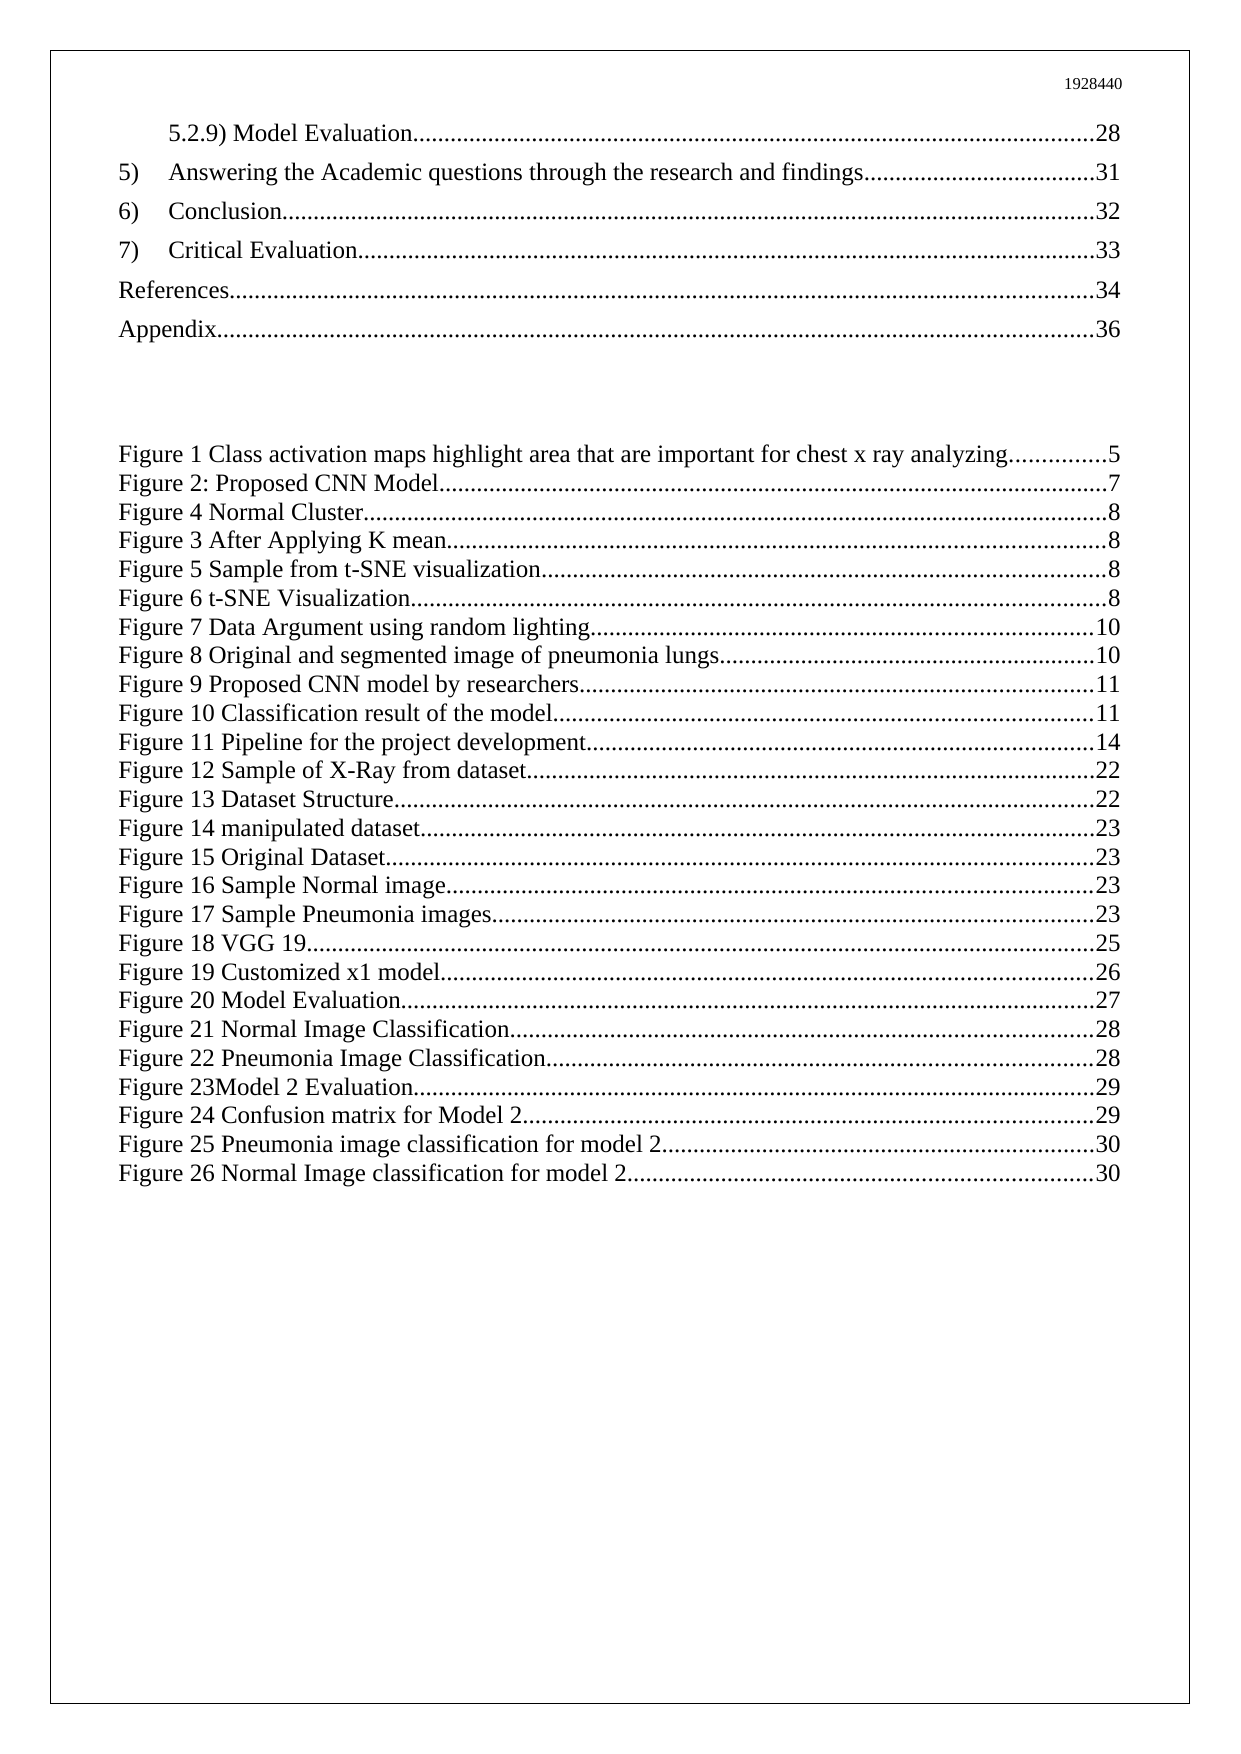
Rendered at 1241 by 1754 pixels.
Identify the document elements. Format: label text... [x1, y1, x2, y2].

text Figure 18 VGG 19 25 [118, 928, 1122, 957]
text Figure 13 Dataset Structure 22 [118, 784, 1122, 813]
text Figure 14 manipulated dataset 23 [118, 813, 1122, 842]
text Figure 2: Proposed CNN Model 7 [118, 468, 1122, 497]
text Figure 22 Pneumonia Image Classification 28 [118, 1043, 1122, 1072]
text Figure 16 Sample Normal image 23 [118, 871, 1122, 899]
text Figure 4 Normal Cluster 8 [118, 497, 1122, 526]
text Figure 26 Normal Image classification for model 2 30 [118, 1158, 1122, 1187]
text Figure 7 Data Argument using random lighting 10 [118, 612, 1122, 641]
text Figure 20 Model Evaluation 27 [118, 986, 1122, 1014]
text Figure 24 Confusion matrix for Model 2 29 [118, 1101, 1122, 1129]
text Figure 8 Original and segmented image of pneumonia lungs 10 [118, 641, 1122, 669]
text Figure 23Model 2 Evaluation 29 [118, 1072, 1122, 1101]
text Figure 21 Normal Image Classification 28 [118, 1014, 1122, 1043]
text Figure 10 Classification result of the model 11 [118, 698, 1122, 727]
text Figure 17 Sample Pneumonia images 23 [118, 899, 1122, 928]
text Figure 5 Sample from t-SNE visualization 8 [118, 554, 1122, 583]
text Figure 3 After Applying K mean 8 [118, 526, 1122, 554]
text Figure 1 Class activation maps highlight area that are important for chest x ray analyzing 5 [118, 439, 1122, 468]
text Figure 15 Original Dataset 23 [118, 842, 1122, 871]
text Figure 11 Pipeline for the project development 14 [118, 727, 1122, 756]
text Figure 12 Sample of X-Ray from dataset 22 [118, 756, 1122, 784]
text Figure 25 Pneumonia image classification for model 2 30 [118, 1129, 1122, 1158]
text Figure 19 Customized x1 model 26 [118, 957, 1122, 986]
text Figure 6 t-SNE Visualization 8 [118, 583, 1122, 612]
text Figure 9 Proposed CNN model by researchers 11 [118, 669, 1122, 698]
